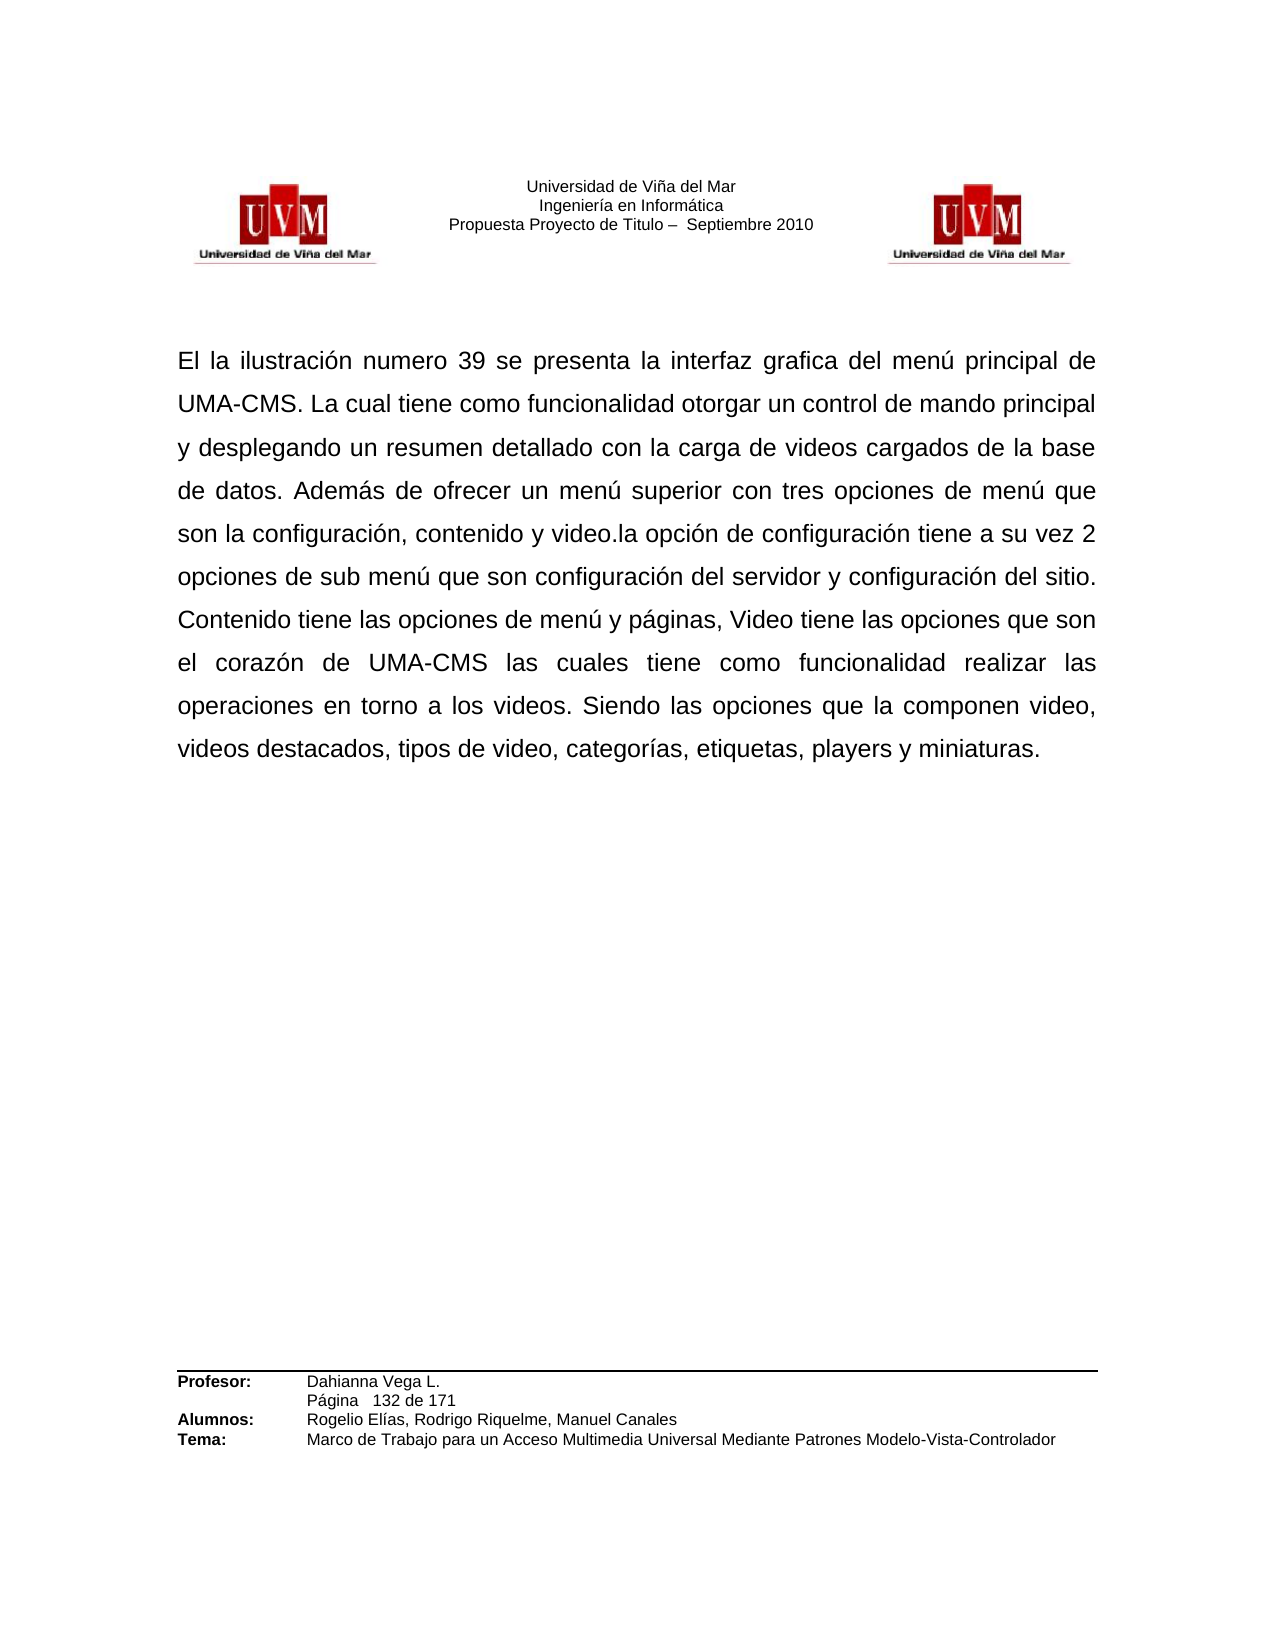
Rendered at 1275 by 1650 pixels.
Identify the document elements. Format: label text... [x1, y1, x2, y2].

picture [177, 176, 390, 267]
picture [871, 176, 1084, 267]
text El la ilustración numero 39 se presenta la interfaz grafica del menú principal de UMA-CMS. La cual tiene como funcionalidad otorgar un control de mando principal y desplegando un resumen detallado con la carga de videos cargados de la base de datos. Además de ofrecer un menú superior con tres opciones de menú que son la configuración, contenido y video.la opción de configuración tiene a su vez 2 opciones de sub menú que son configuración del servidor y configuración del sitio. Contenido tiene las opciones de menú y páginas, Video tiene las opciones que son el corazón de UMA-CMS las cuales tiene como funcionalidad realizar las operaciones en torno a los videos. Siendo las opciones que la componen video, videos destacados, tipos de video, categorías, etiquetas, players y miniaturas. [177, 346, 1098, 763]
